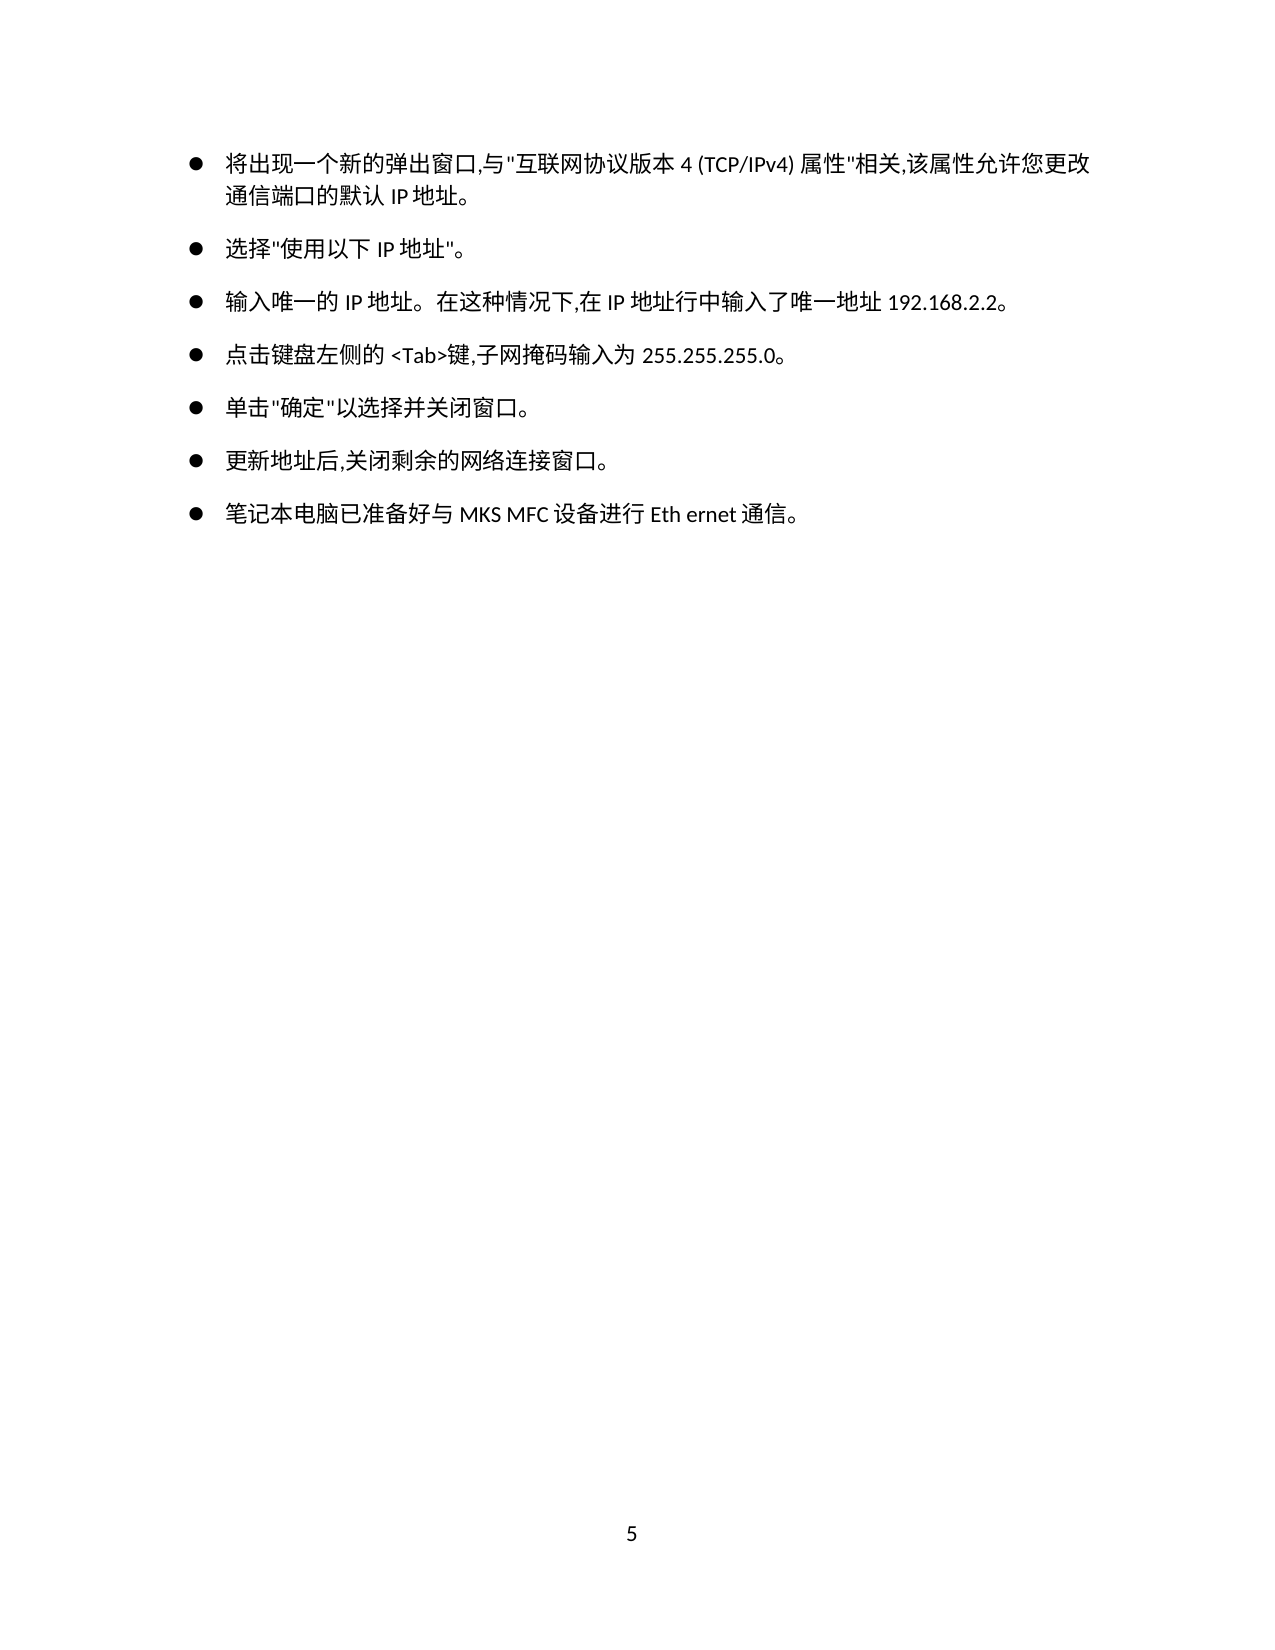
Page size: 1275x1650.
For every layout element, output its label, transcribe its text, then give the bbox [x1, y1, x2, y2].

list 更新地址后,关闭剩余的网络连接窗口。 [187, 447, 1275, 475]
list 笔记本电脑已准备好与 MKS MFC设备进行 Eth ernet通信。 [187, 500, 1275, 528]
list 点击键盘左侧的 <Tab>键,子网掩码输入为 255.255.255.0。 [187, 341, 1044, 369]
list 输入唯一的 IP 地址。在这种情况下,在IP 地址行中输入了唯一地址 192.168.2.2。 [187, 288, 1082, 316]
list 选择"使用以下 IP地址"。 [187, 235, 1275, 263]
list 单击"确定"以选择并关闭窗口。 [187, 394, 1275, 422]
list 将出现一个新的弹出窗口,与"互联网协议版本 4 (TCP/IPv4) 属性"相关,该属性允许您更改通信端口的默认 IP地址。 [187, 150, 1101, 210]
